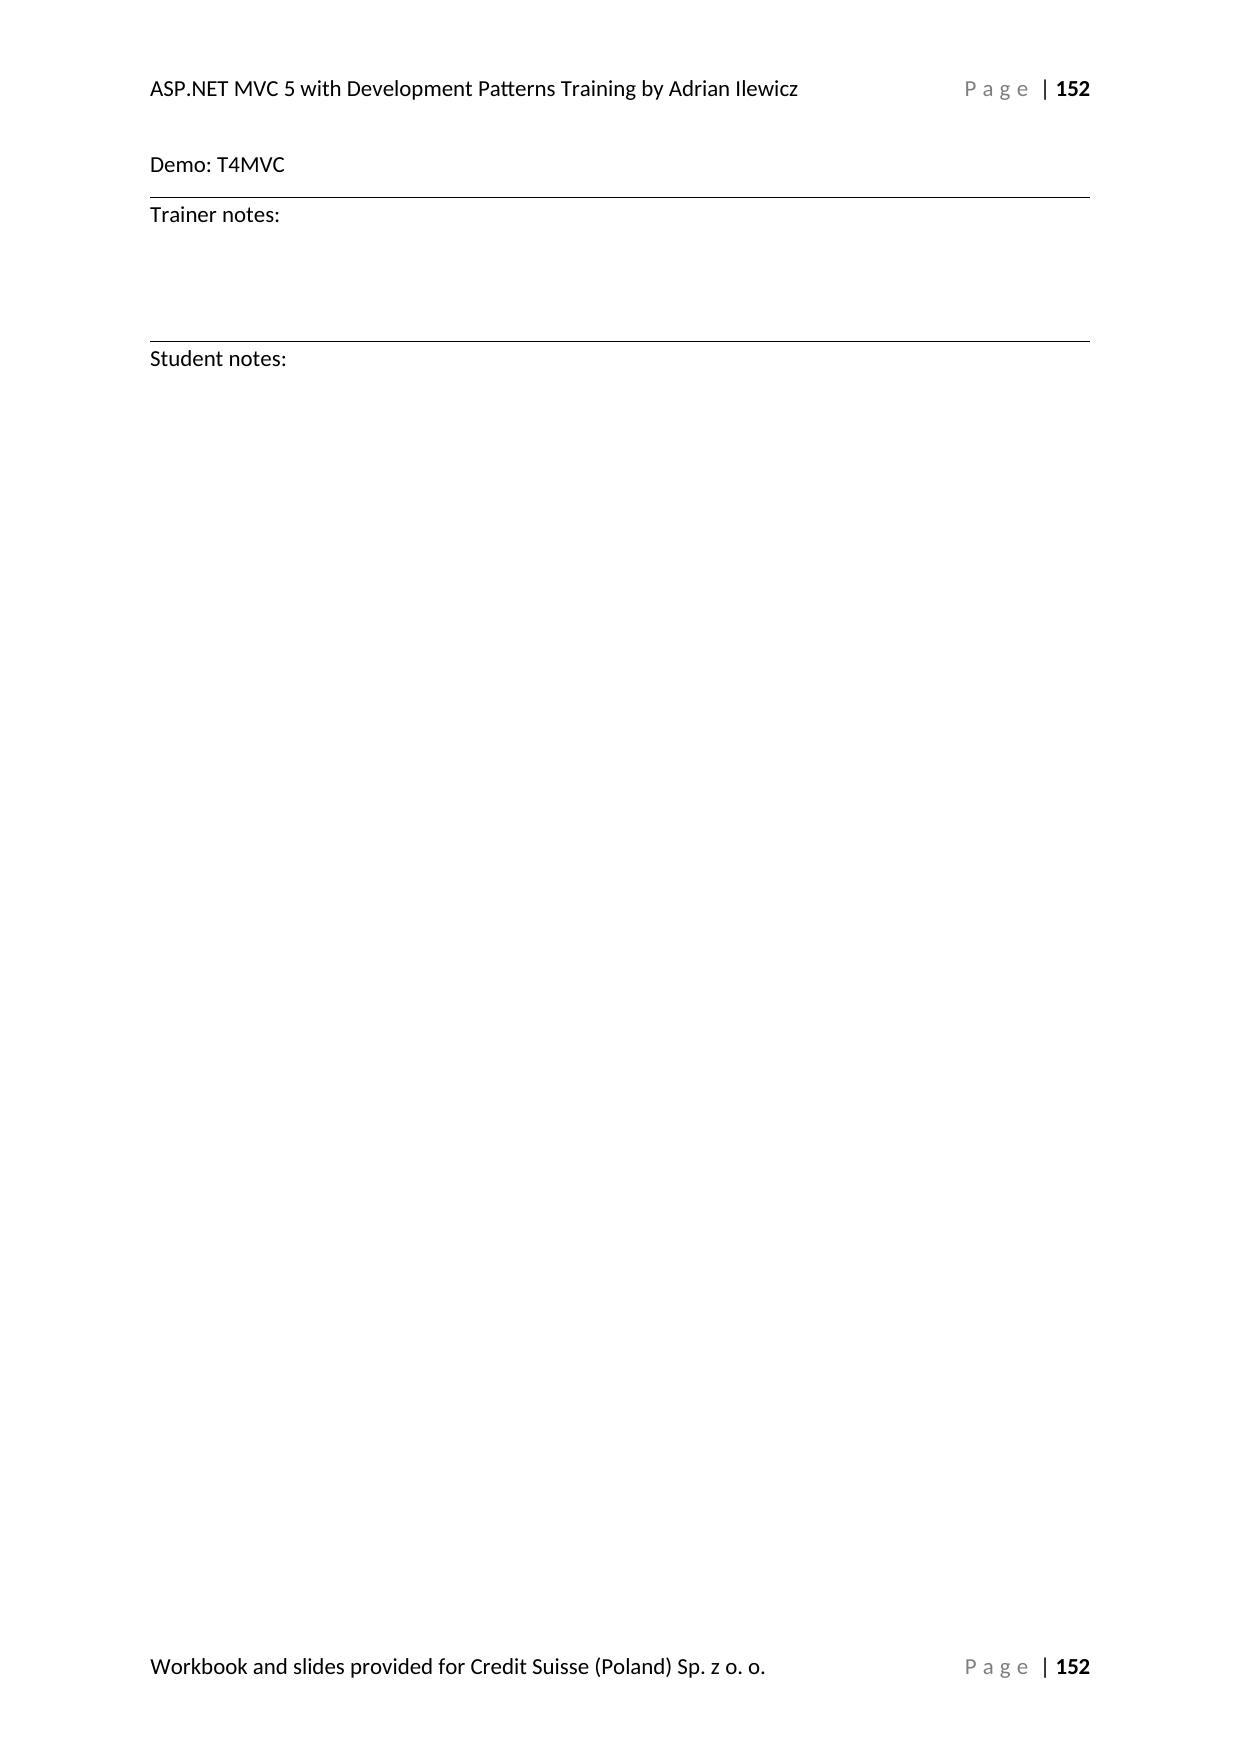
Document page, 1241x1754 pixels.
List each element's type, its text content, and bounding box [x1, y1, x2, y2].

text Demo: T4MVC [150, 150, 1090, 178]
text Student notes: [150, 342, 1090, 372]
text Trainer notes: [150, 198, 1090, 228]
